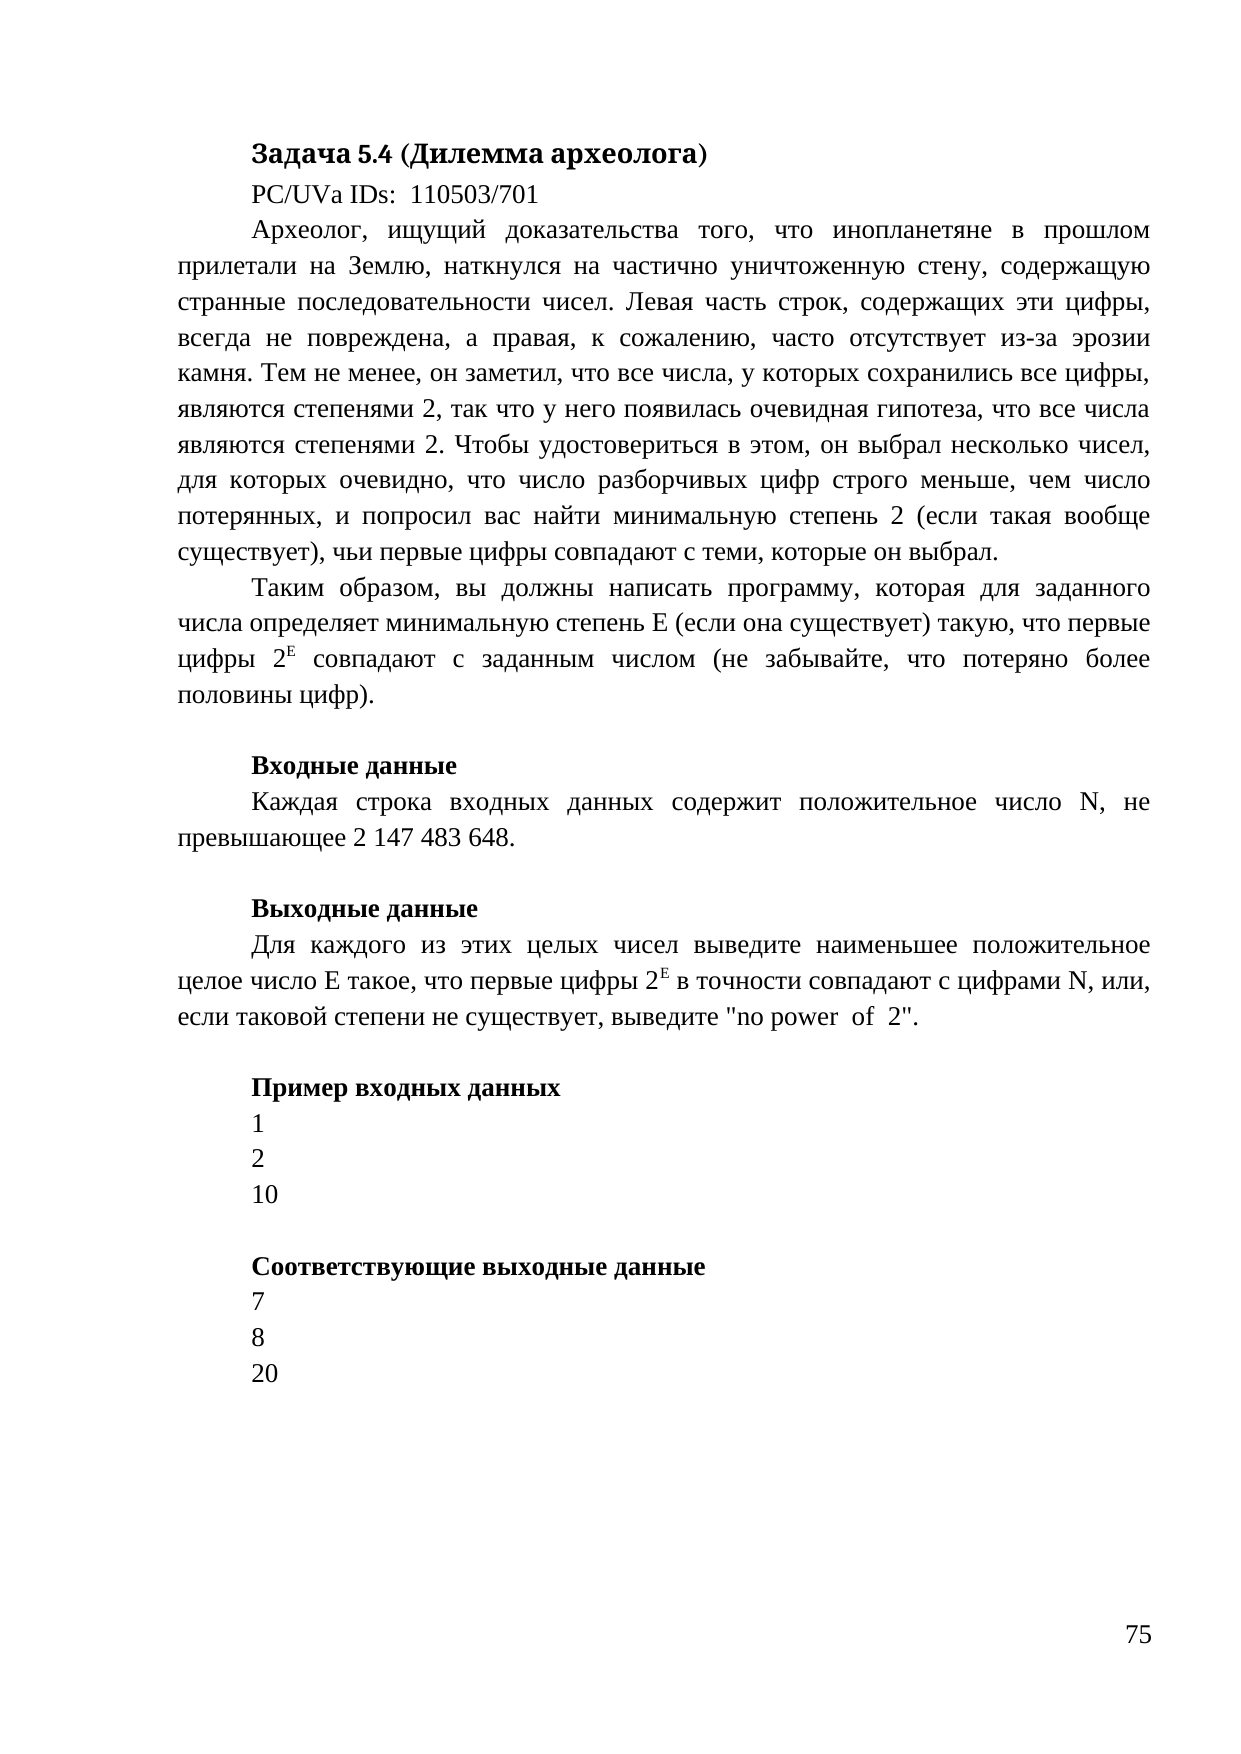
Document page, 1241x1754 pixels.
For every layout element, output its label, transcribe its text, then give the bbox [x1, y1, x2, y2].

text 10 [177, 1178, 1152, 1209]
text Пример входных данных [177, 1071, 1152, 1102]
text Соответствующие выходные данные [177, 1250, 1152, 1281]
text Археолог, ищущий доказательства того, что инопланетяне в прошлом прилетали на Землю, наткнулся на частично уничтоженную стену, содержащую странные последовательности чисел. Левая часть строк, содержащих эти цифры, всегда не повреждена, а правая, к сожалению, часто отсутствует из-за эрозии камня. Тем не менее, он заметил, что все числа, у которых сохранились все цифры, являются степенями 2, так что у него появилась очевидная гипотеза, что все числа являются степенями 2. Чтобы удостовериться в этом, он выбрал несколько чисел, для которых очевидно, что число разборчивых цифр строго меньше, чем число потерянных, и попросил вас найти минимальную степень 2 (если такая вообще существует), чьи первые цифры совпадают с теми, которые он выбрал. [177, 213, 1152, 566]
subtitle Задача 5.4 (Дилемма археолога) [177, 139, 1152, 170]
text Таким образом, вы должны написать программу, которая для заданного числа определяет минимальную степень Е (если она существует) такую, что первые цифры 2Е совпадают с заданным числом (не забывайте, что потеряно более половины цифр). [177, 571, 1152, 709]
text Для каждого из этих целых чисел выведите наименьшее положительное целое число Е такое, что первые цифры 2Е в точности совпадают с цифрами N, или, если таковой степени не существует, выведите "no power of 2". [177, 928, 1152, 1031]
text 7 [177, 1285, 1152, 1317]
text 1 [177, 1107, 1152, 1138]
text Выходные данные [177, 892, 1152, 923]
text 8 [177, 1321, 1152, 1352]
text Входные данные [177, 749, 1152, 781]
text Каждая строка входных данных содержит положительное число N, не превышающее 2 147 483 648. [177, 785, 1152, 852]
text PC/UVa IDs: 110503/701 [177, 178, 1152, 209]
text 20 [177, 1357, 1152, 1388]
text 2 [177, 1142, 1152, 1174]
